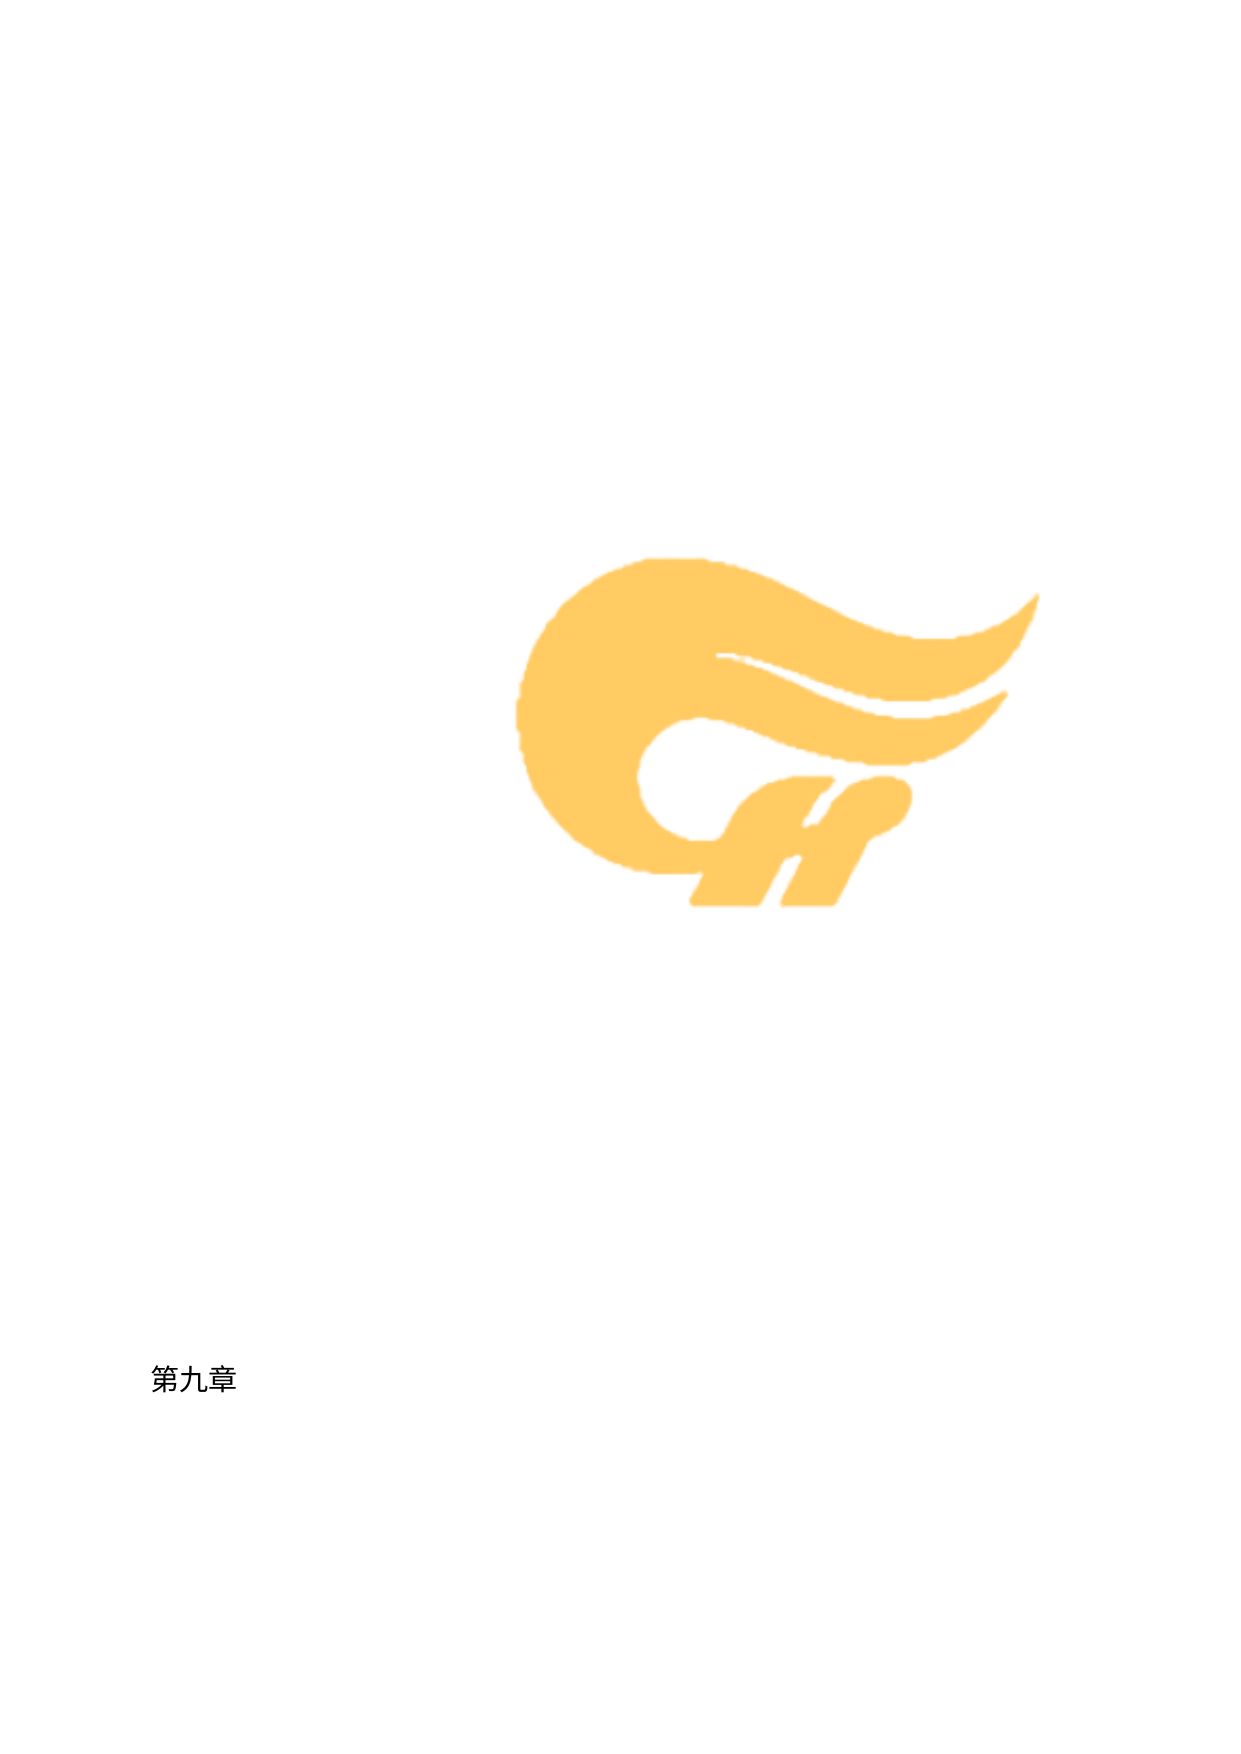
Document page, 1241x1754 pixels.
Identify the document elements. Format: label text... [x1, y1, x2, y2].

text 第九章 [150, 1356, 1090, 1399]
picture [150, 150, 1241, 1317]
